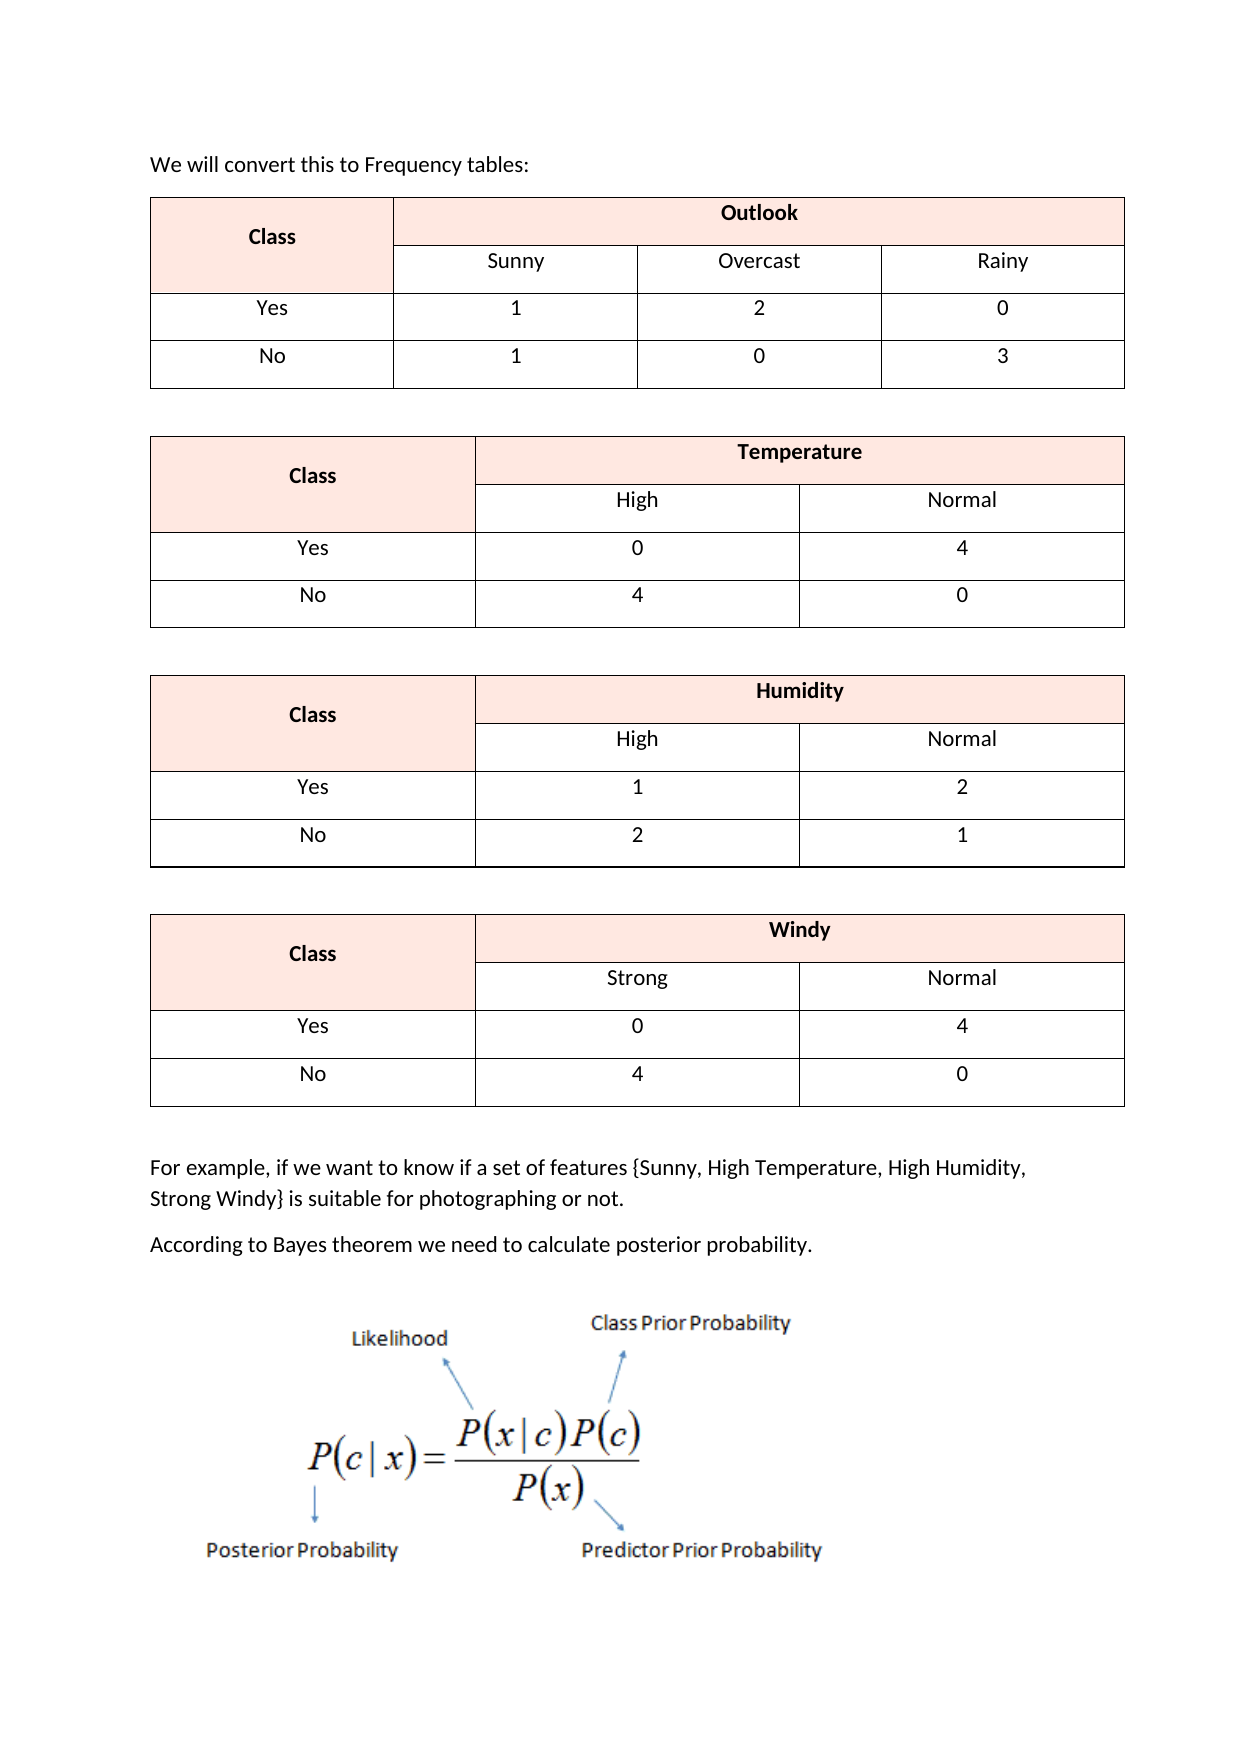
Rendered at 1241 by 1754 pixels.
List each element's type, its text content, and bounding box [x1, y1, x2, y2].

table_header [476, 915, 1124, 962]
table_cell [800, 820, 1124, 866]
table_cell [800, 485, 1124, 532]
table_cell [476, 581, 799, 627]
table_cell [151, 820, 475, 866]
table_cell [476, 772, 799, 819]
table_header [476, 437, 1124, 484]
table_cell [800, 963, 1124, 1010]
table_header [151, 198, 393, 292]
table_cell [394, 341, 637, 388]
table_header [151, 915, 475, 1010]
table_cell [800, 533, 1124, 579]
text We will convert this to Frequency tables: [150, 150, 1093, 178]
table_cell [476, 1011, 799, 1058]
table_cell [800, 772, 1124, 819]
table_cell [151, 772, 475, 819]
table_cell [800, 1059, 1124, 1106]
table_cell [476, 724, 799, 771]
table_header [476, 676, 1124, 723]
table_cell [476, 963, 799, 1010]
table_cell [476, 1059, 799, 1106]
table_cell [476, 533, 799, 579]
text According to Bayes theorem we need to calculate posterior probability. [150, 1231, 1093, 1259]
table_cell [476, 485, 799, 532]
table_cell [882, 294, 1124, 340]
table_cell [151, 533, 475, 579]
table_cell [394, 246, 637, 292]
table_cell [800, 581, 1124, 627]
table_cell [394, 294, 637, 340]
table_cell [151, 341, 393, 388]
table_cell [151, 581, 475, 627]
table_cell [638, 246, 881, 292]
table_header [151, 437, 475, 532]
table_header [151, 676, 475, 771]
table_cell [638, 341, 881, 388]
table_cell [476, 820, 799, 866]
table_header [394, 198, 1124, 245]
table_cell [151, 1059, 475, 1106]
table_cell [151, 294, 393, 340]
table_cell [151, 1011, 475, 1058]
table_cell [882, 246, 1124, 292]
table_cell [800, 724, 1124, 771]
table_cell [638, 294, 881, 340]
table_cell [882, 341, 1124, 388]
picture [150, 1277, 871, 1595]
text For example, if we want to know if a set of features {Sunny, High Temperature, High Humidity, Strong Windy} is suitable for photographing or not. [150, 1153, 1093, 1212]
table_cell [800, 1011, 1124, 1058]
